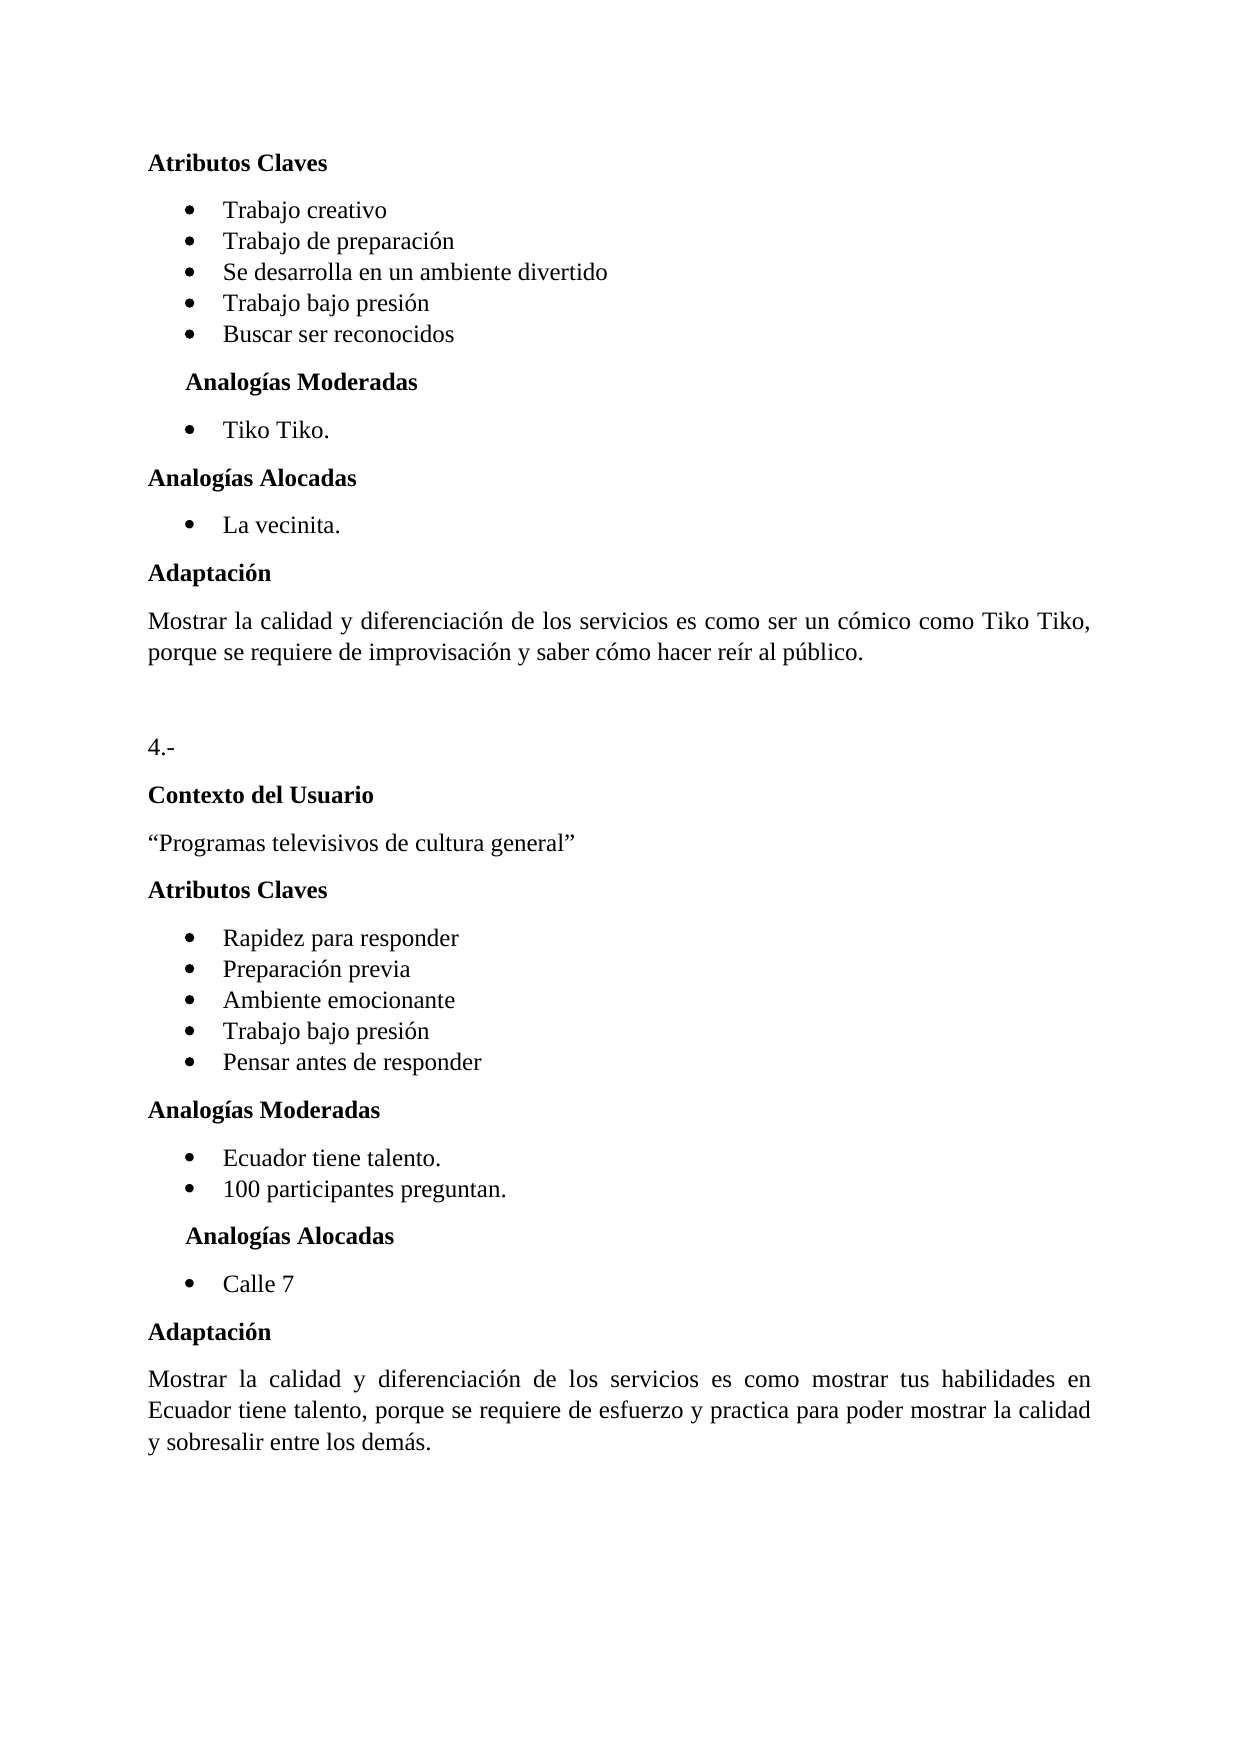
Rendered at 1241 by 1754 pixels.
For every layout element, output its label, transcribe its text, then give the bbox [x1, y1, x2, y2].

list Trabajo bajo presión [185, 1016, 1092, 1045]
text Analogías Moderadas [148, 1095, 1092, 1124]
text Analogías Alocadas [185, 1221, 1092, 1250]
text Adaptación [148, 558, 1092, 587]
text Mostrar la calidad y diferenciación de los servicios es como ser un cómico como Tiko Tiko, porque se requiere de improvisación y saber cómo hacer reír al público. [148, 606, 1092, 666]
text Analogías Moderadas [185, 367, 1092, 396]
list 100 participantes preguntan. [185, 1174, 1092, 1202]
text Mostrar la calidad y diferenciación de los servicios es como mostrar tus habilidades en Ecuador tiene talento, porque se requiere de esfuerzo y practica para poder mostrar la calidad y sobresalir entre los demás. [148, 1364, 1092, 1455]
list Trabajo de preparación [185, 226, 1092, 255]
text Atributos Claves [148, 875, 1092, 904]
text Atributos Claves [148, 148, 1092, 176]
list Buscar ser reconocidos [185, 319, 1092, 348]
list La vecinita. [185, 510, 1092, 539]
text “Programas televisivos de cultura general” [148, 828, 1092, 856]
text Contexto del Usuario [148, 780, 1092, 809]
list Se desarrolla en un ambiente divertido [185, 257, 1092, 286]
list Rapidez para responder [185, 923, 1092, 952]
list Pensar antes de responder [185, 1047, 1092, 1076]
list Trabajo bajo presión [185, 288, 1092, 317]
list Tiko Tiko. [185, 415, 1092, 444]
list Ambiente emocionante [185, 985, 1092, 1014]
list Ecuador tiene talento. [185, 1143, 1092, 1171]
list Calle 7 [185, 1269, 1092, 1298]
text Analogías Alocadas [148, 463, 1092, 491]
list Trabajo creativo [185, 195, 1092, 224]
list Preparación previa [185, 954, 1092, 983]
text 4.- [148, 732, 1092, 761]
text Adaptación [148, 1317, 1092, 1346]
